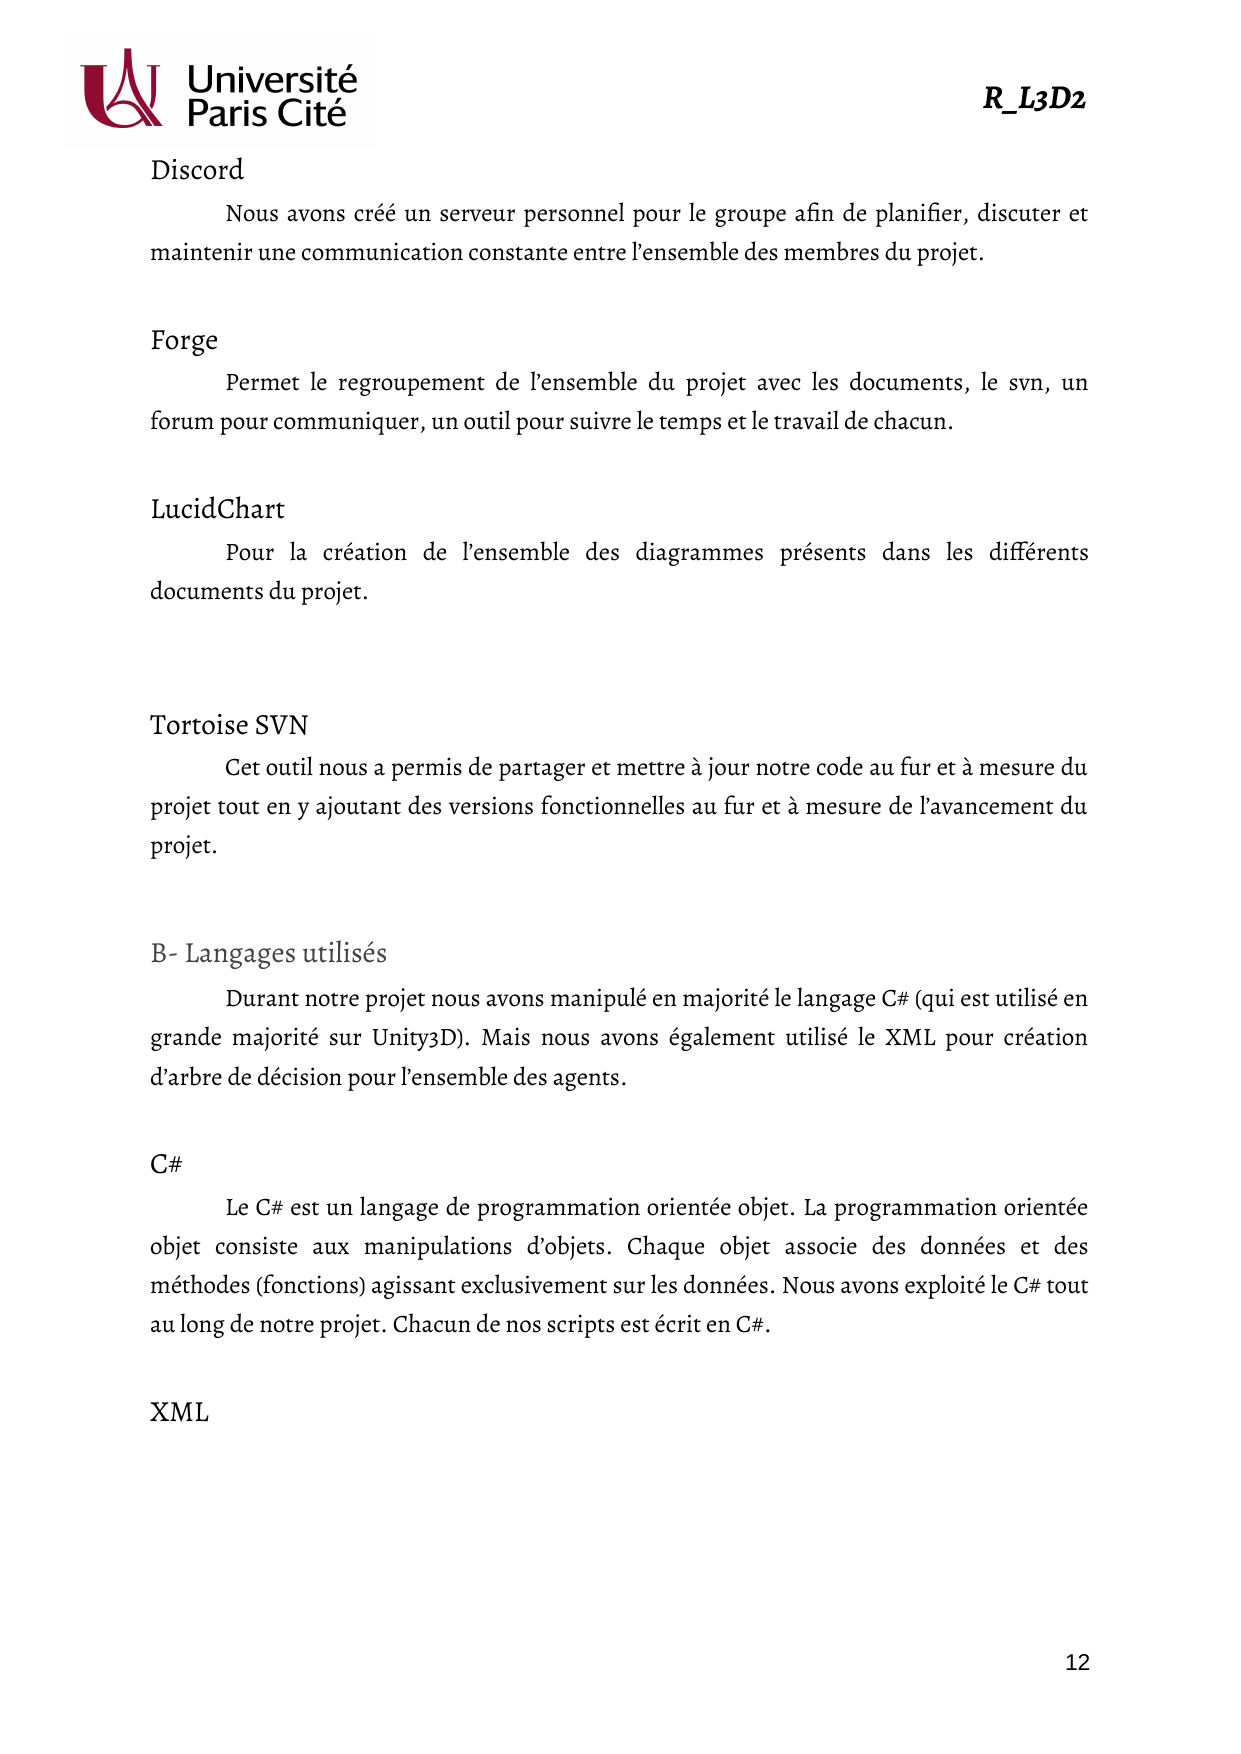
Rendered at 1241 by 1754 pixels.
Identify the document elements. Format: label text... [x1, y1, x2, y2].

text Pour la création de l’ensemble des diagrammes présents dans les différents documents du projet. [150, 535, 1090, 608]
text Durant notre projet nous avons manipulé en majorité le langage C# (qui est utilisé en grande majorité sur Unity3D). Mais nous avons également utilisé le XML pour création d’arbre de décision pour l’ensemble des agents. [150, 981, 1090, 1093]
text XML [150, 1392, 1090, 1432]
text Tortoise SVN [150, 704, 1090, 744]
text Le C# est un langage de programmation orientée objet. La programmation orientée objet consiste aux manipulations d’objets. Chaque objet associe des données et des méthodes (fonctions) agissant exclusivement sur les données. Nous avons exploité le C# tout au long de notre projet. Chacun de nos scripts est écrit en C#. [150, 1190, 1090, 1341]
text Cet outil nous a permis de partager et mettre à jour notre code au fur et à mesure du projet tout en y ajoutant des versions fonctionnelles au fur et à mesure de l’avancement du projet. [150, 750, 1090, 862]
text LucidChart [150, 489, 1090, 529]
text C# [150, 1144, 1090, 1184]
text Nous avons créé un serveur personnel pour le groupe afin de planifier, discuter et maintenir une communication constante entre l’ensemble des membres du projet. [150, 196, 1090, 269]
text Permet le regroupement de l’ensemble du projet avec les documents, le svn, un forum pour communiquer, un outil pour suivre le temps et le travail de chacun. [150, 365, 1090, 438]
text Discord [150, 150, 1090, 190]
text Forge [150, 319, 1090, 359]
picture [59, 29, 380, 150]
subtitle B- Langages utilisés [150, 933, 1090, 973]
